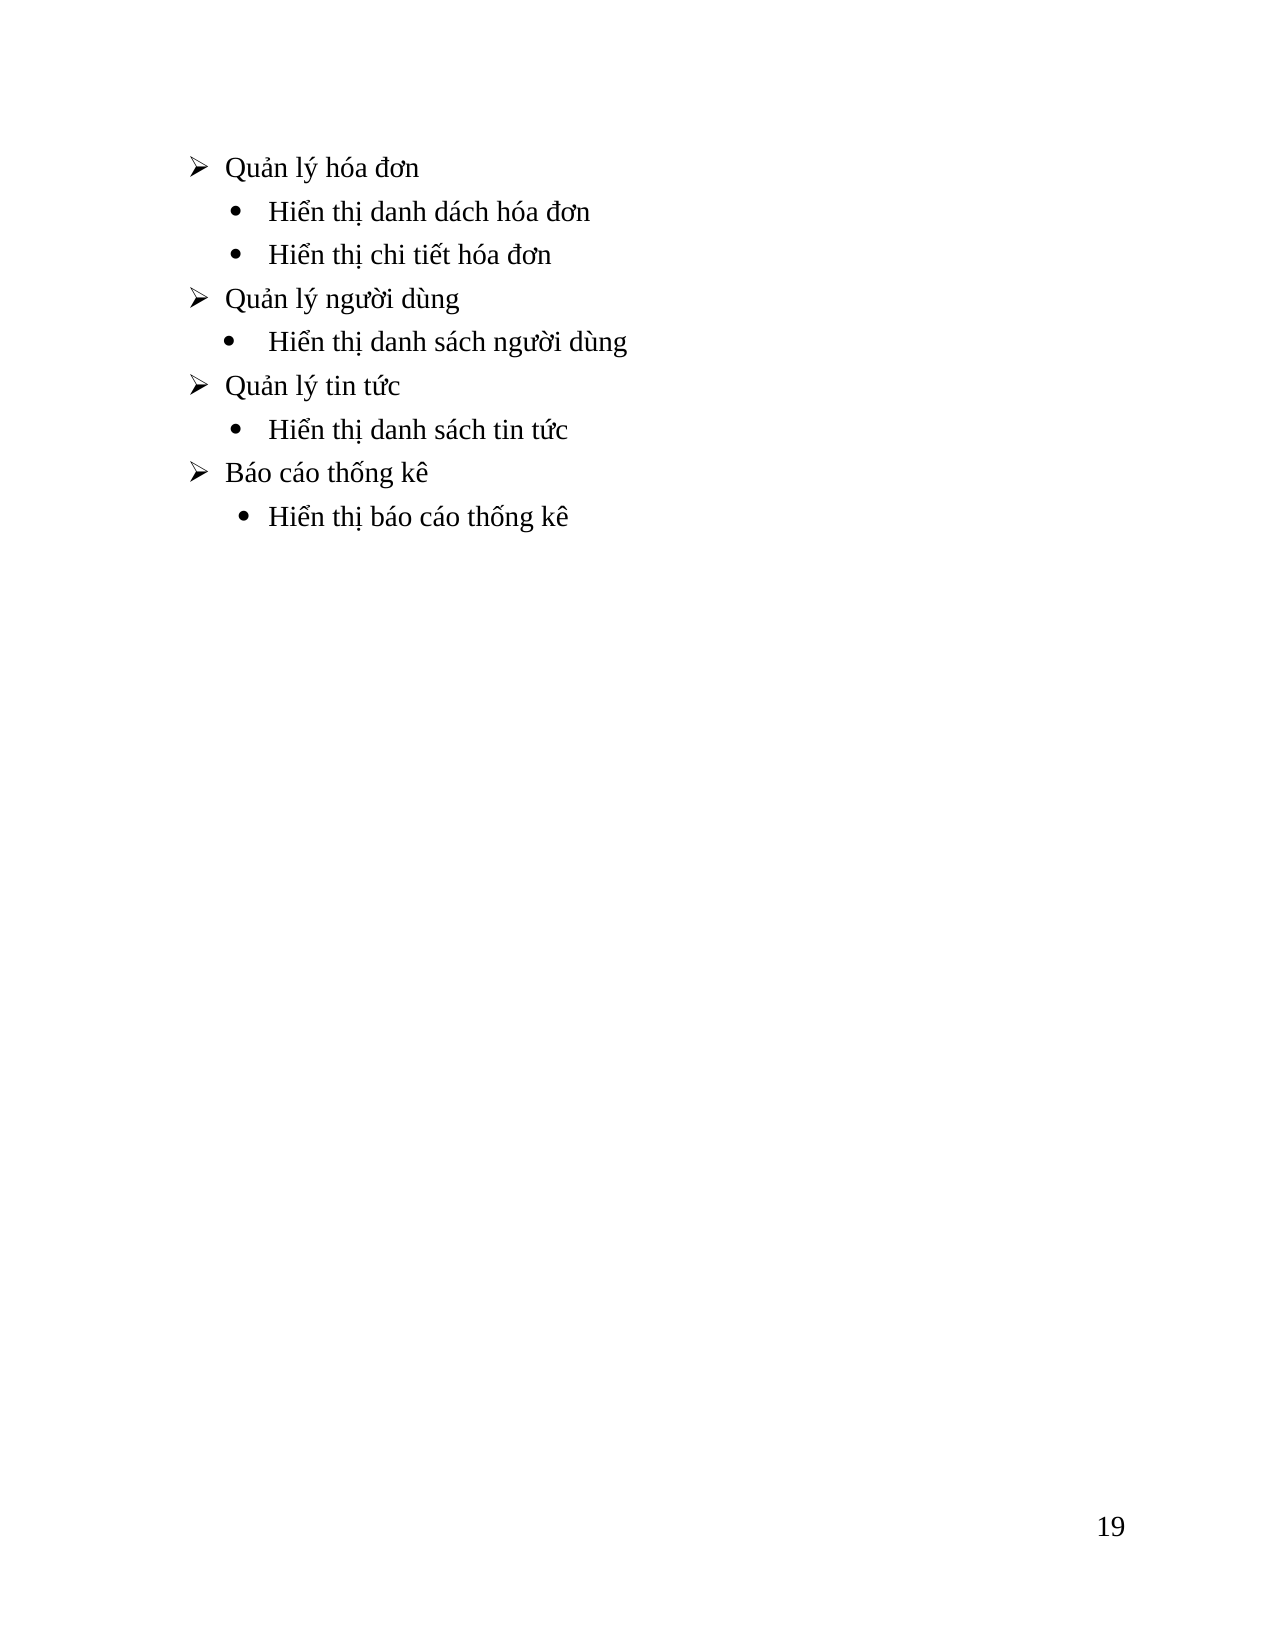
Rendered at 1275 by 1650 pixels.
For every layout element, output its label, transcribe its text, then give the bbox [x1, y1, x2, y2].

list Hiển thị danh dách hóa đơn [231, 194, 1125, 227]
list Quản lý người dùng [187, 281, 1125, 314]
list Quản lý hóa đơn [187, 150, 1125, 184]
list Hiển thị chi tiết hóa đơn [231, 237, 1125, 271]
list Quản lý tin tức [187, 368, 1125, 402]
list Báo cáo thống kê [187, 456, 1125, 489]
list Hiển thị danh sách tin tức [231, 412, 1125, 446]
list Hiển thị báo cáo thống kê [239, 499, 1125, 533]
list Hiển thị danh sách người dùng [224, 324, 1125, 358]
